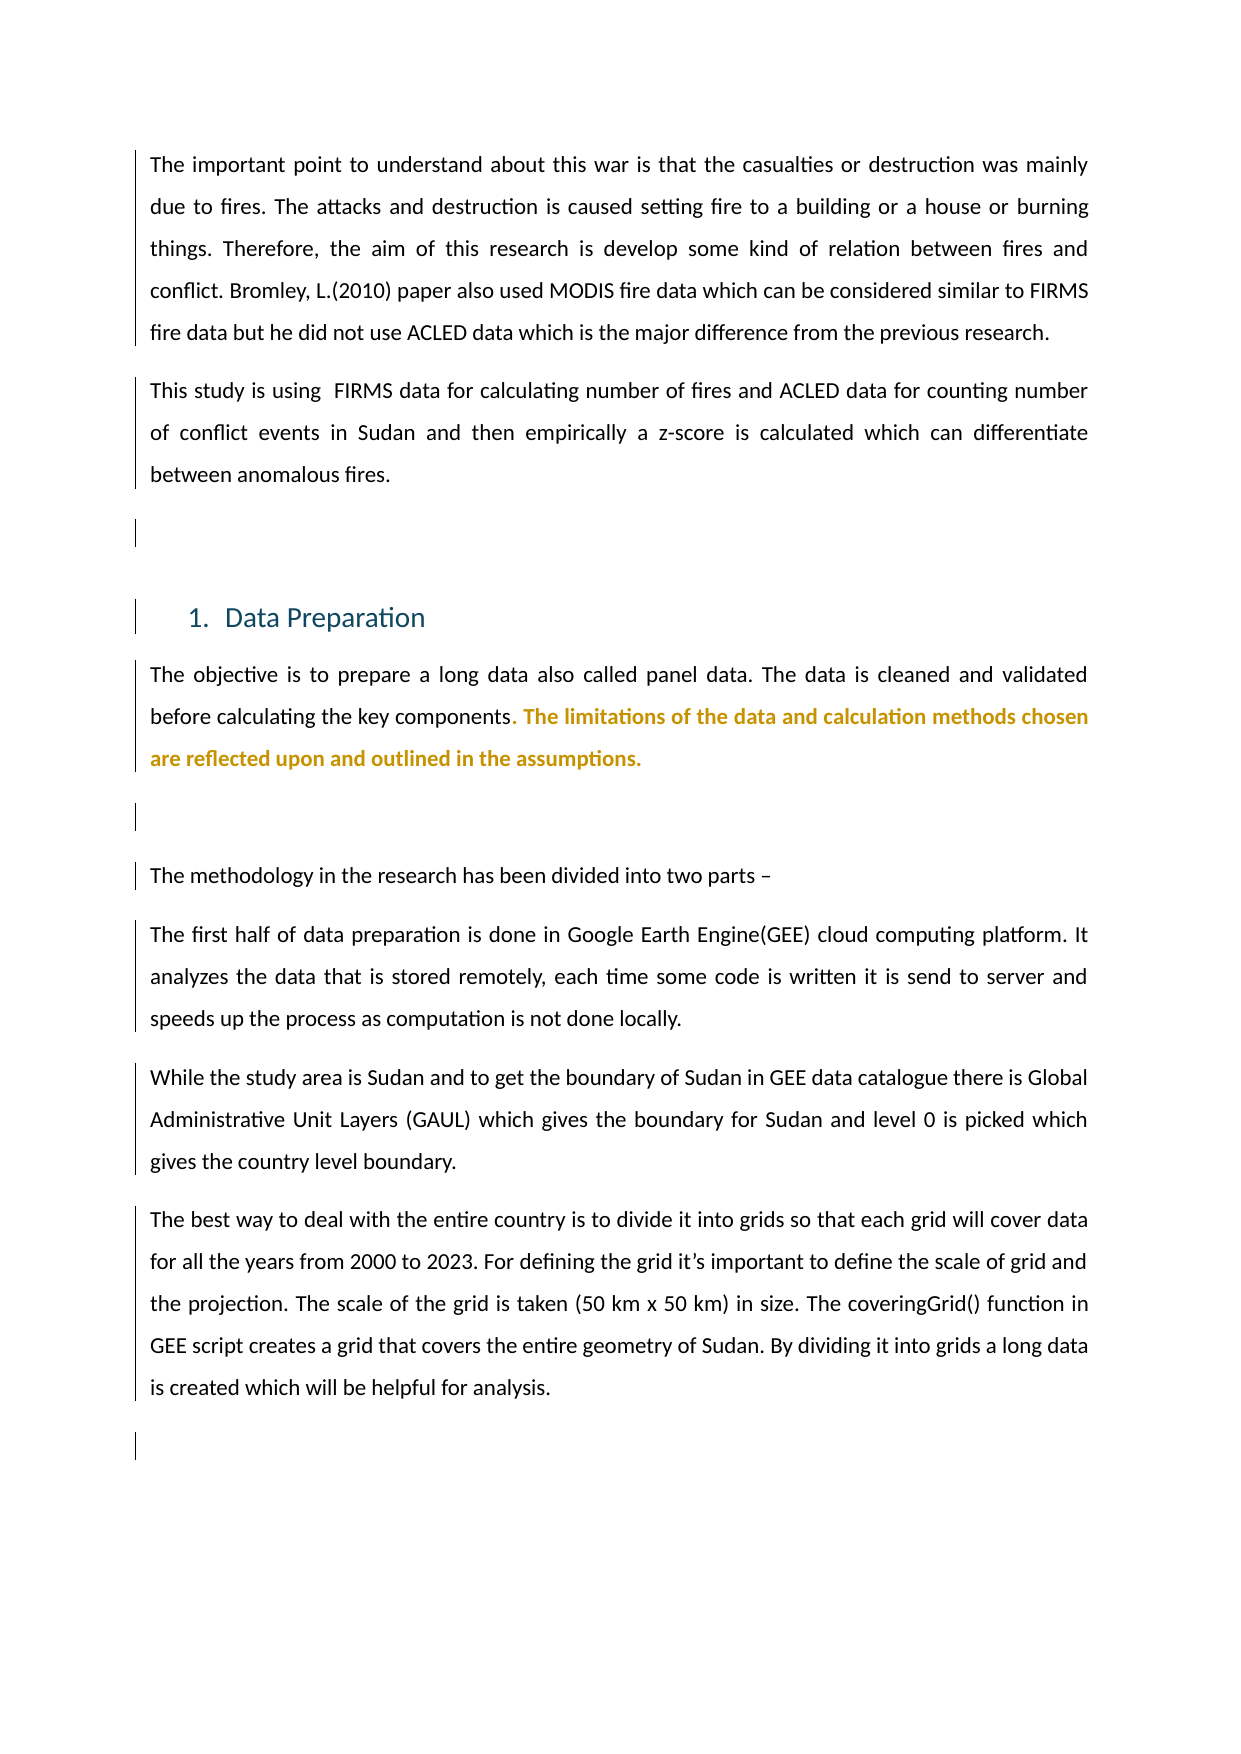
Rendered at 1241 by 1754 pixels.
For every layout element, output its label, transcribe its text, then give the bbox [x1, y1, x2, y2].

text The methodology in the research has been divided into two parts – [150, 862, 1090, 890]
subtitle Data Preparation [187, 599, 1090, 634]
text The first half of data preparation is done in Google Earth Engine(GEE) cloud computing platform. It analyzes the data that is stored remotely, each time some code is written it is send to server and speeds up the process as computation is not done locally. [150, 920, 1090, 1032]
text This study is using FIRMS data for calculating number of fires and ACLED data for counting number of conflict events in Sudan and then empirically a z-score is calculated which can differentiate between anomalous fires. [150, 377, 1090, 488]
text The important point to understand about this war is that the casualties or destruction was mainly due to fires. The attacks and destruction is caused setting fire to a building or a house or burning things. Therefore, the aim of this research is develop some kind of relation between fires and conflict. Bromley, L.(2010) paper also used MODIS fire data which can be considered similar to FIRMS fire data but he did not use ACLED data which is the major difference from the previous research. [150, 150, 1090, 346]
text The objective is to prepare a long data also called panel data. The data is cleaned and validated before calculating the key components. The limitations of the data and calculation methods chosen are reflected upon and outlined in the assumptions. [150, 660, 1090, 772]
text The best way to deal with the entire country is to divide it into grids so that each grid will cover data for all the years from 2000 to 2023. For defining the grid it’s important to define the scale of grid and the projection. The scale of the grid is taken (50 km x 50 km) in size. The coveringGrid() function in GEE script creates a grid that covers the entire geometry of Sudan. By dividing it into grids a long data is created which will be helpful for analysis. [150, 1206, 1090, 1401]
text While the study area is Sudan and to get the boundary of Sudan in GEE data catalogue there is Global Administrative Unit Layers (GAUL) which gives the boundary for Sudan and level 0 is picked which gives the country level boundary. [150, 1063, 1090, 1175]
